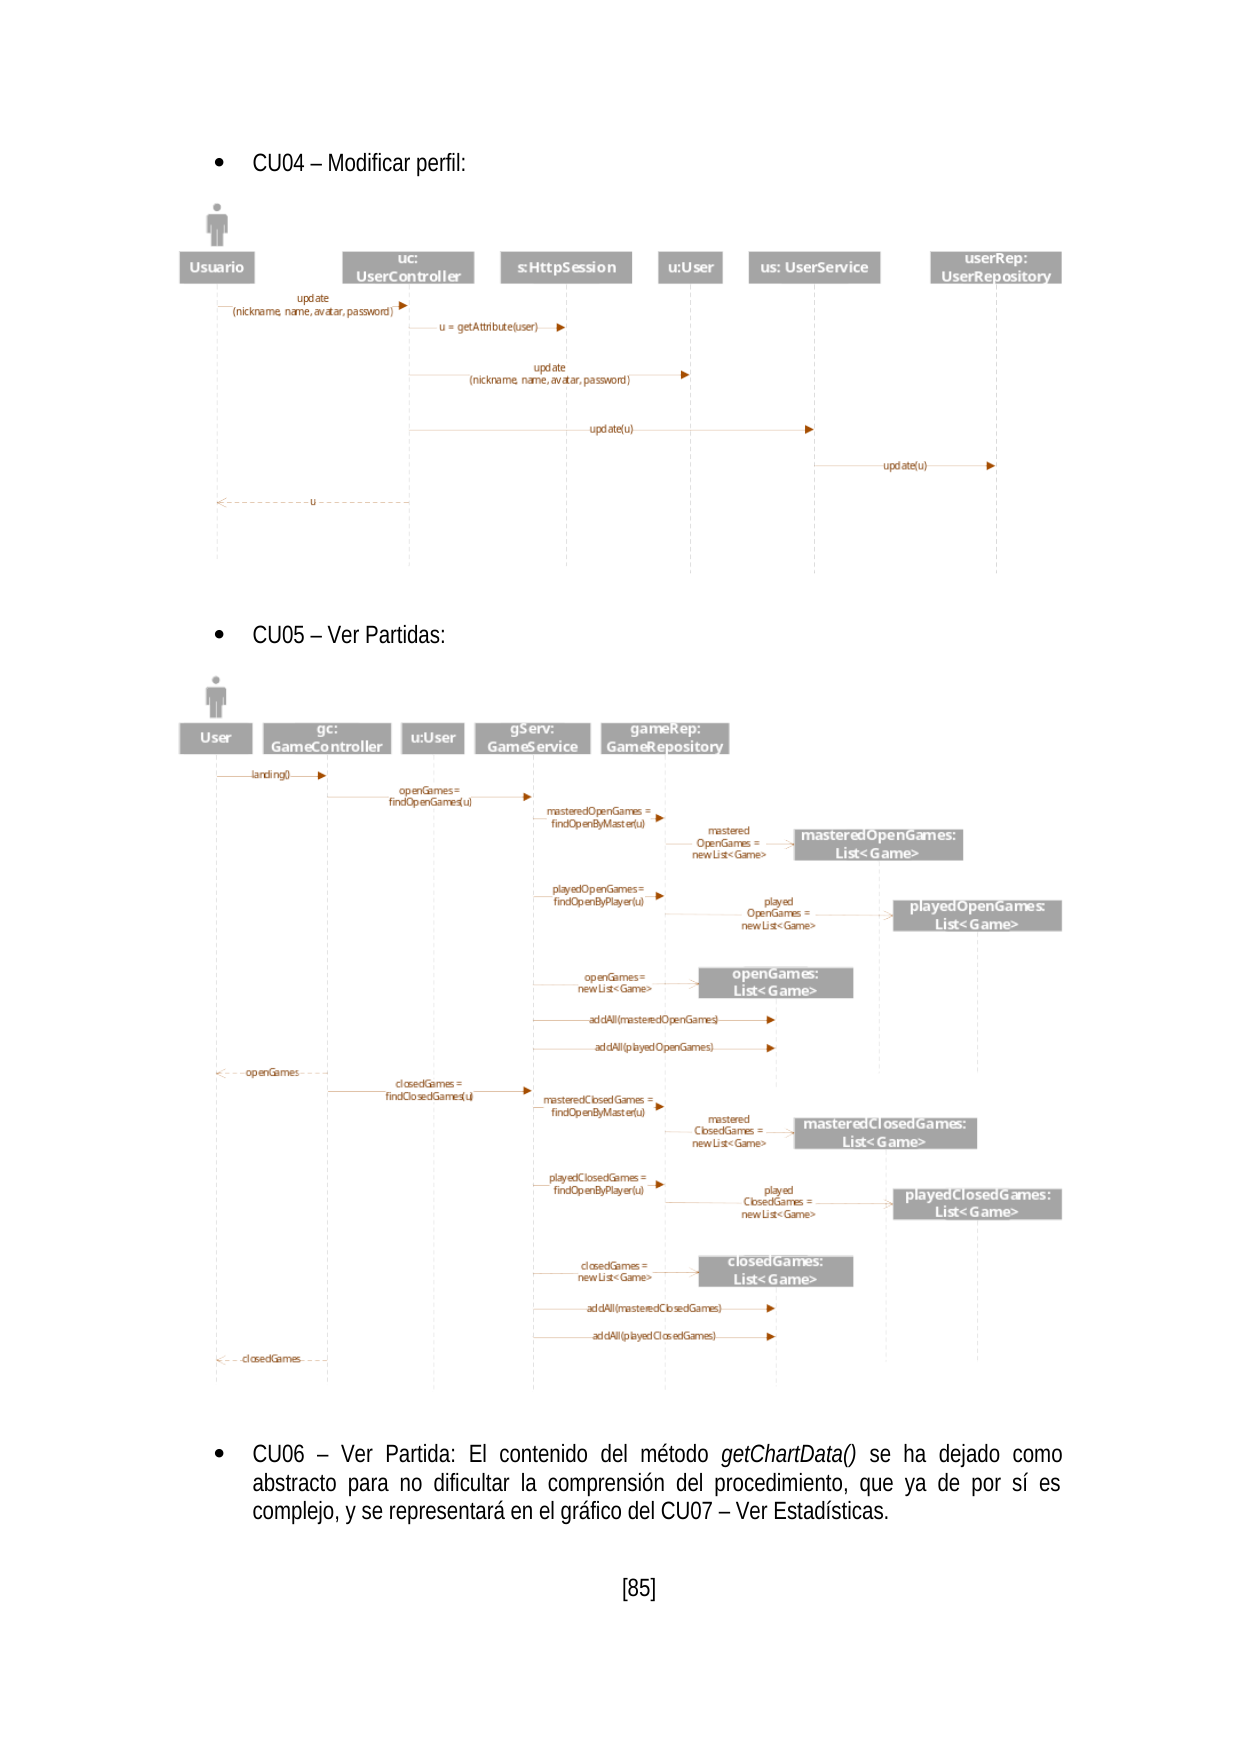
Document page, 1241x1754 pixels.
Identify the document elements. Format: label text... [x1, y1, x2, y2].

list CU04 – Modificar perfil: [215, 148, 1063, 176]
list CU06 – Ver Partida: El contenido del método getChartData() se ha dejado como abstracto para no dificultar la comprensión del procedimiento, que ya de por sí es complejo, y se representará en el gráfico del CU07 – Ver Estadísticas. [215, 1439, 1063, 1525]
list CU05 – Ver Partidas: [215, 621, 1063, 649]
